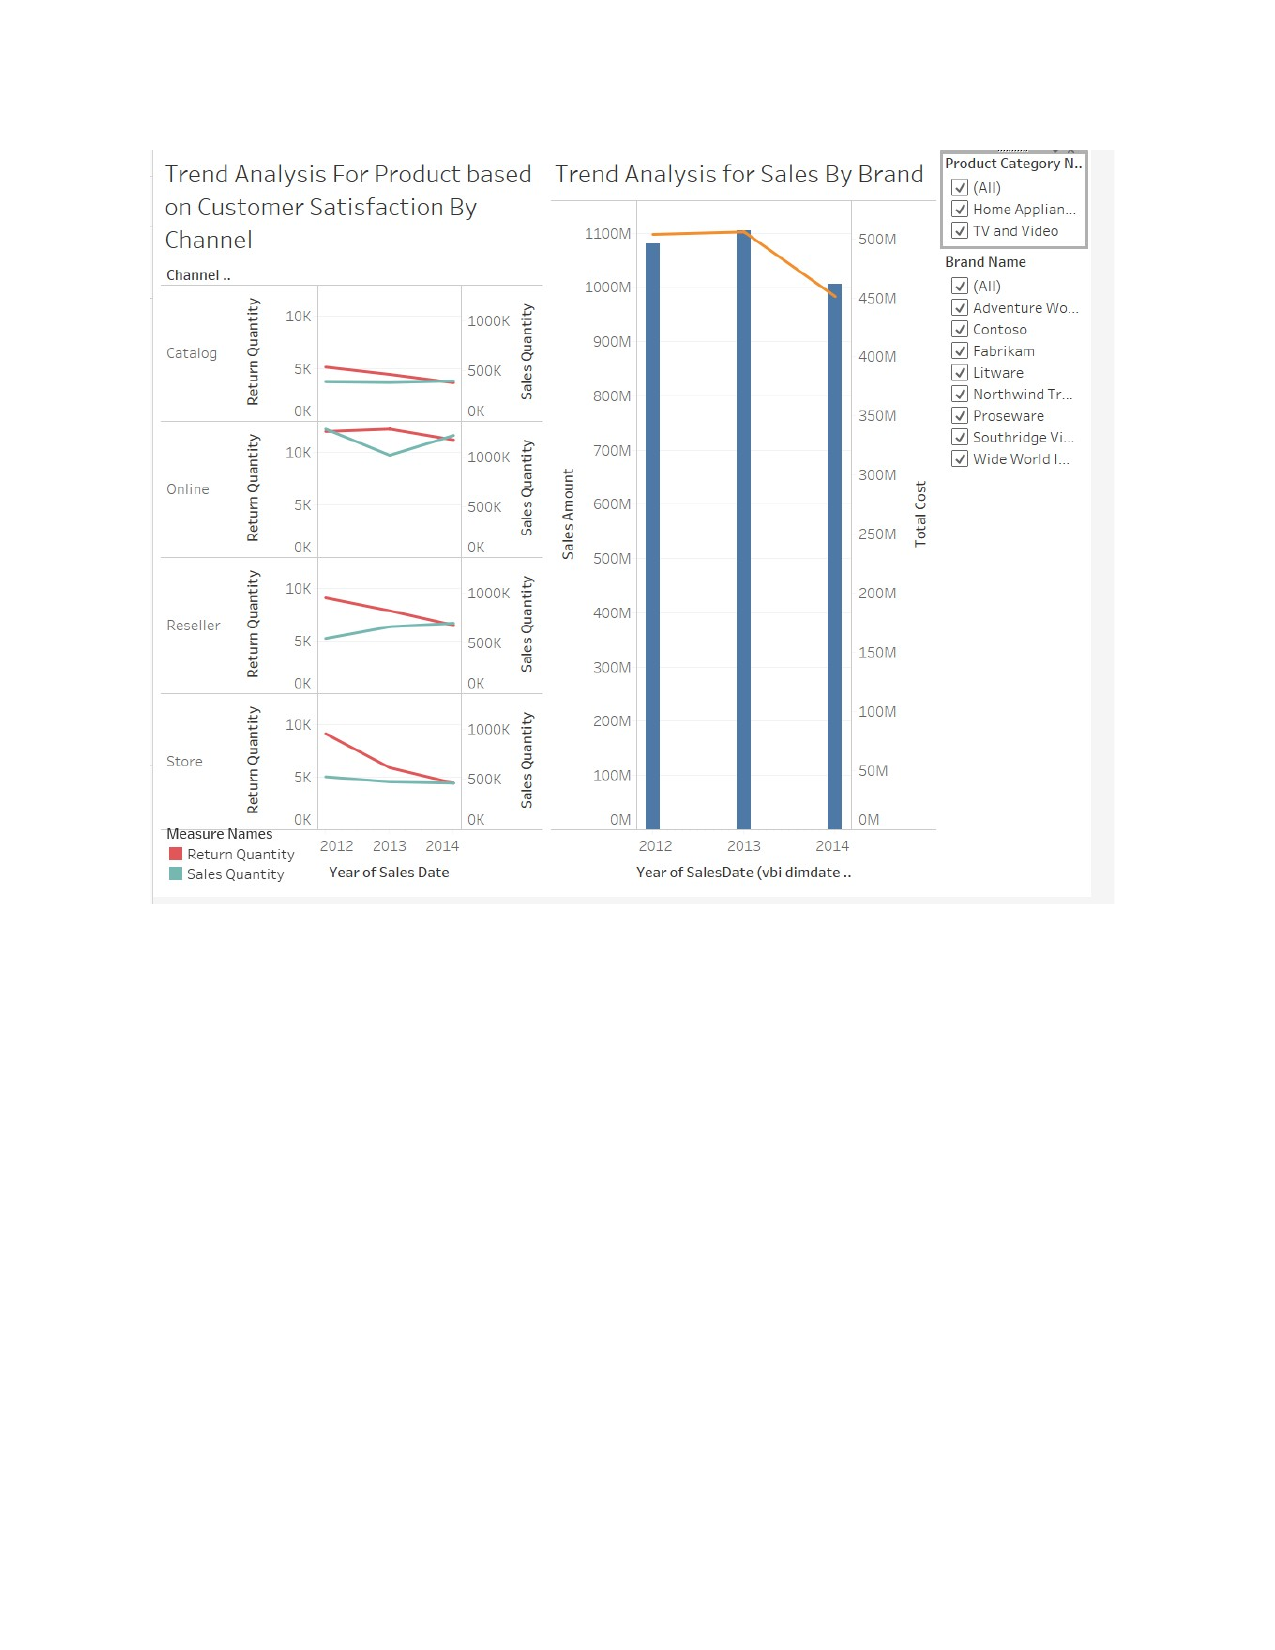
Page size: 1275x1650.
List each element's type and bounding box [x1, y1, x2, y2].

picture [150, 150, 1115, 904]
